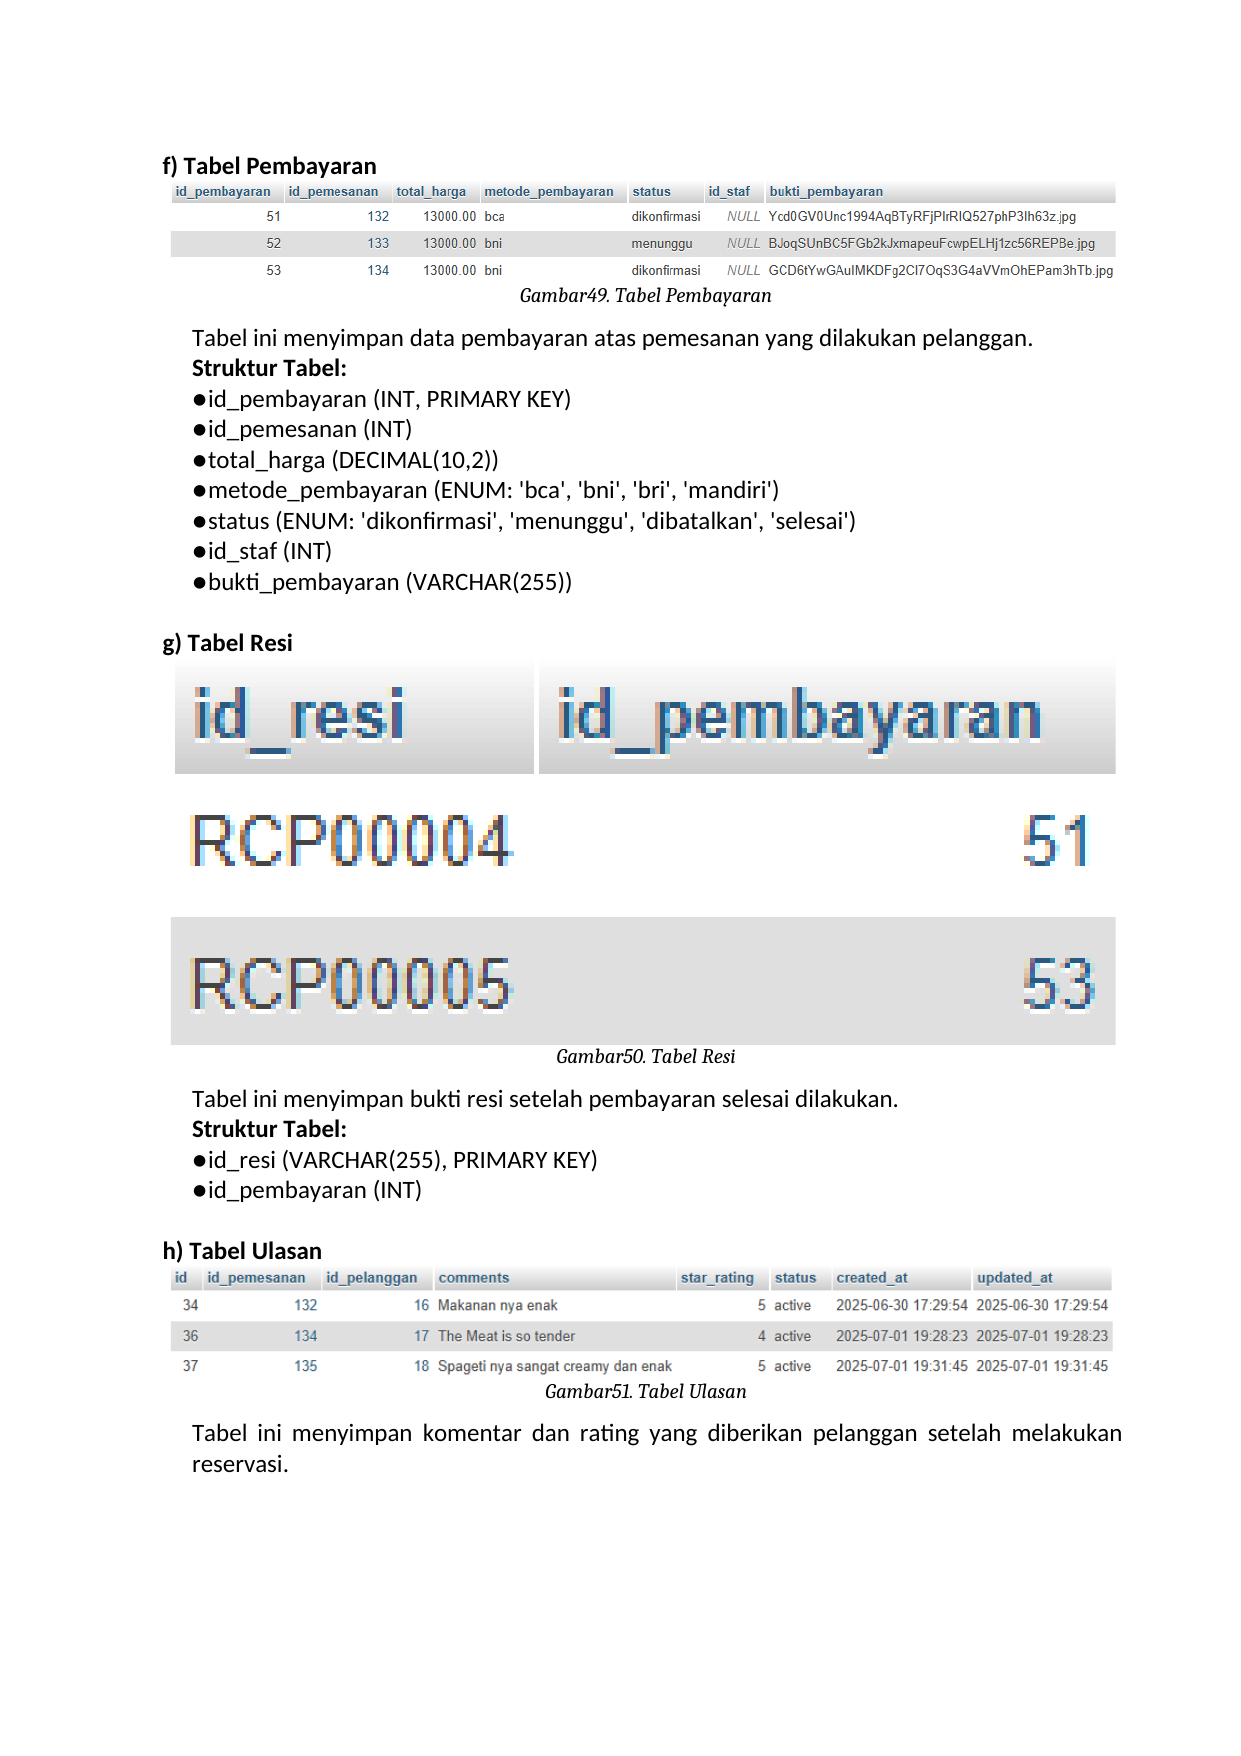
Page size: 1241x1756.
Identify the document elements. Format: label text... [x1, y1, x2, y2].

list total_harga (DECIMAL(10,2)) [192, 444, 1124, 474]
picture [170, 180, 1116, 284]
list bukti_pembayaran (VARCHAR(255)) [192, 566, 1124, 596]
text f) Tabel Pembayaran [162, 150, 1124, 181]
list id_staf (INT) [192, 535, 1124, 566]
list id_resi (VARCHAR(255), PRIMARY KEY) [192, 1144, 1124, 1174]
text g) Tabel Resi [162, 627, 1124, 657]
list id_pembayaran (INT, PRIMARY KEY) [192, 383, 1124, 413]
text Struktur Tabel: [192, 1113, 1124, 1144]
text Struktur Tabel: [192, 352, 1124, 383]
text h) Tabel Ulasan [162, 1236, 1124, 1266]
list id_pemesanan (INT) [192, 413, 1124, 444]
subtitle Gambar51. Tabel Ulasan [170, 1379, 1124, 1403]
list status (ENUM: 'dikonfirmasi', 'menunggu', 'dibatalkan', 'selesai') [192, 505, 1124, 535]
list metode_pembayaran (ENUM: 'bca', 'bni', 'bri', 'mandiri') [192, 474, 1124, 505]
text Tabel ini menyimpan data pembayaran atas pemesanan yang dilakukan pelanggan. [192, 322, 1124, 352]
text Tabel ini menyimpan komentar dan rating yang diberikan pelanggan setelah melakukan reservasi. [192, 1417, 1124, 1478]
subtitle Gambar49. Tabel Pembayaran [170, 283, 1124, 307]
picture [170, 657, 1116, 1045]
list id_pembayaran (INT) [192, 1174, 1124, 1205]
subtitle Gambar50. Tabel Resi [170, 1045, 1124, 1069]
picture [170, 1266, 1116, 1380]
text Tabel ini menyimpan bukti resi setelah pembayaran selesai dilakukan. [192, 1083, 1124, 1113]
